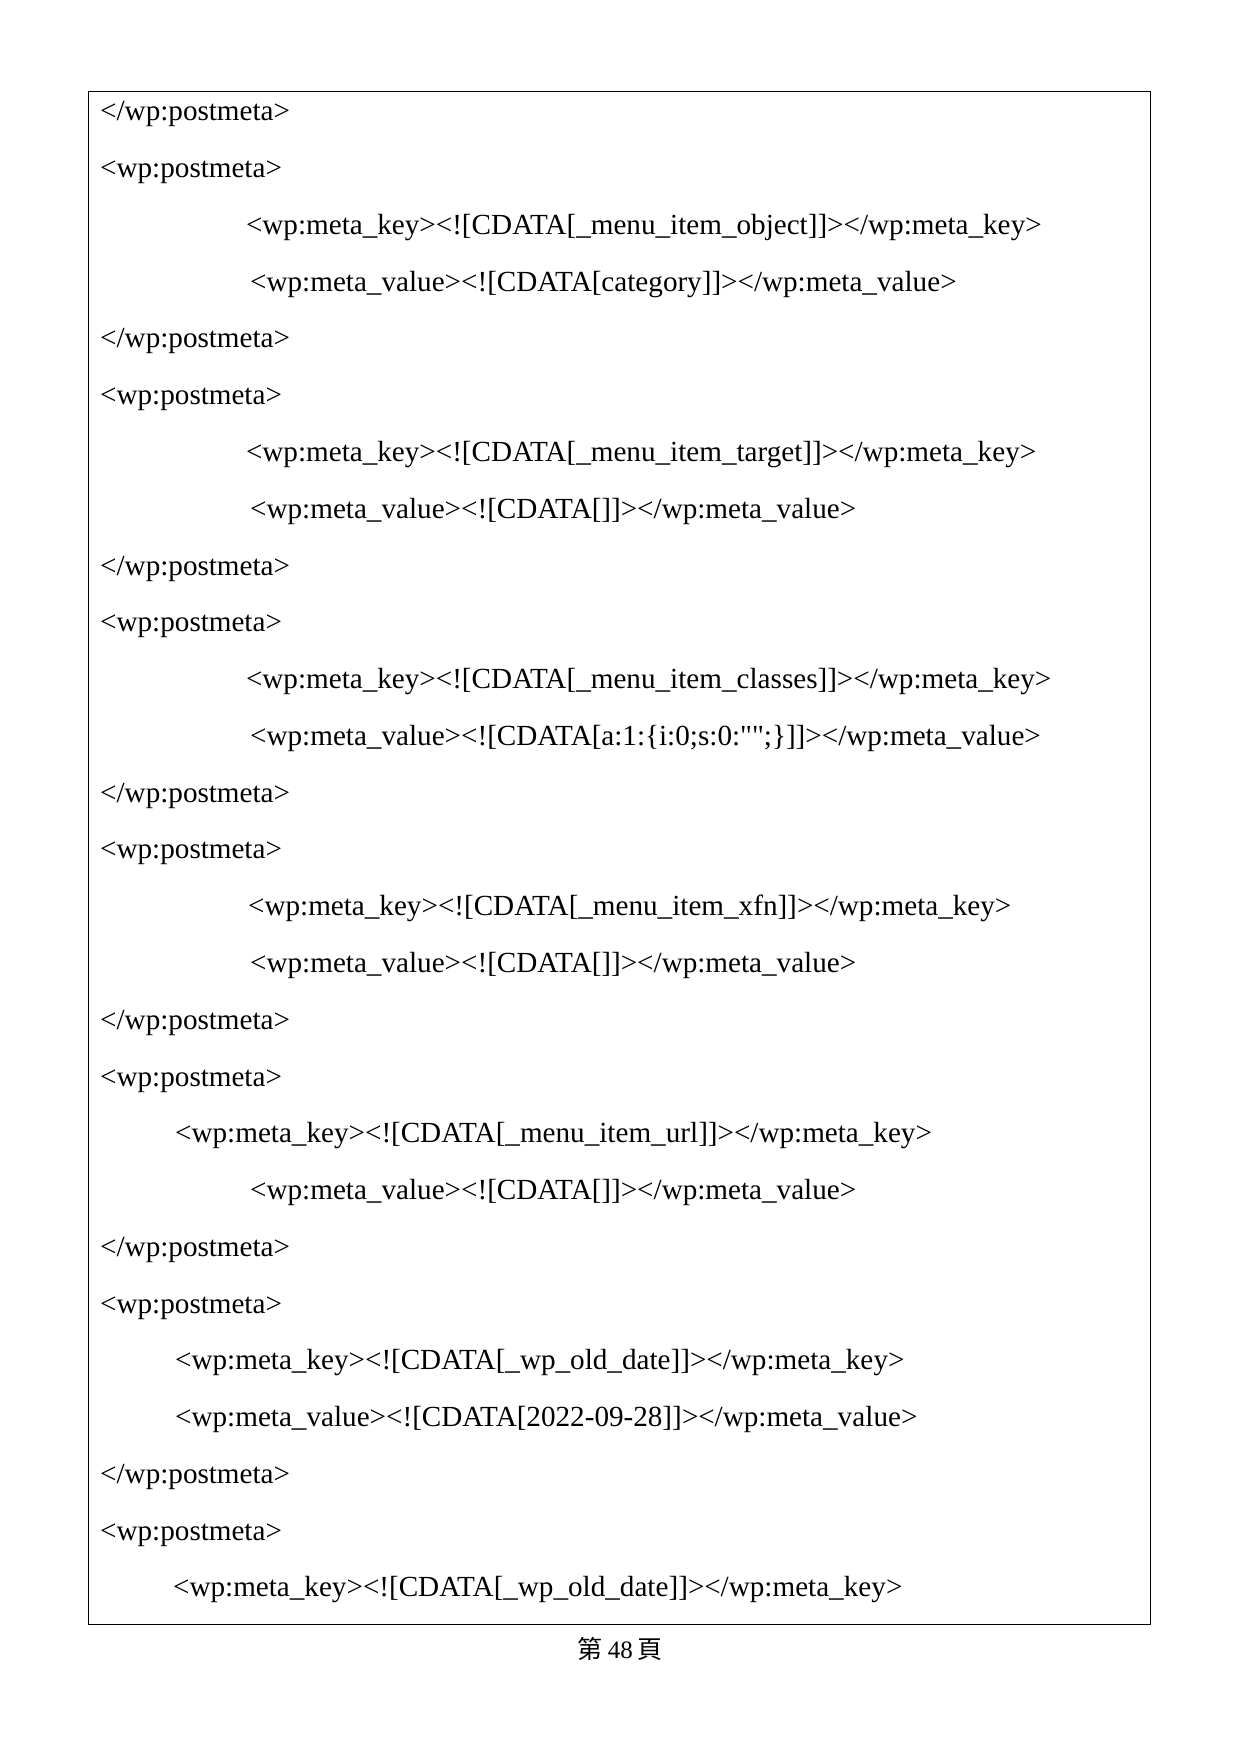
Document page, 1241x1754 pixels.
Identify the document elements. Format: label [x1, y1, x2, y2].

table_cell [89, 92, 1150, 1624]
